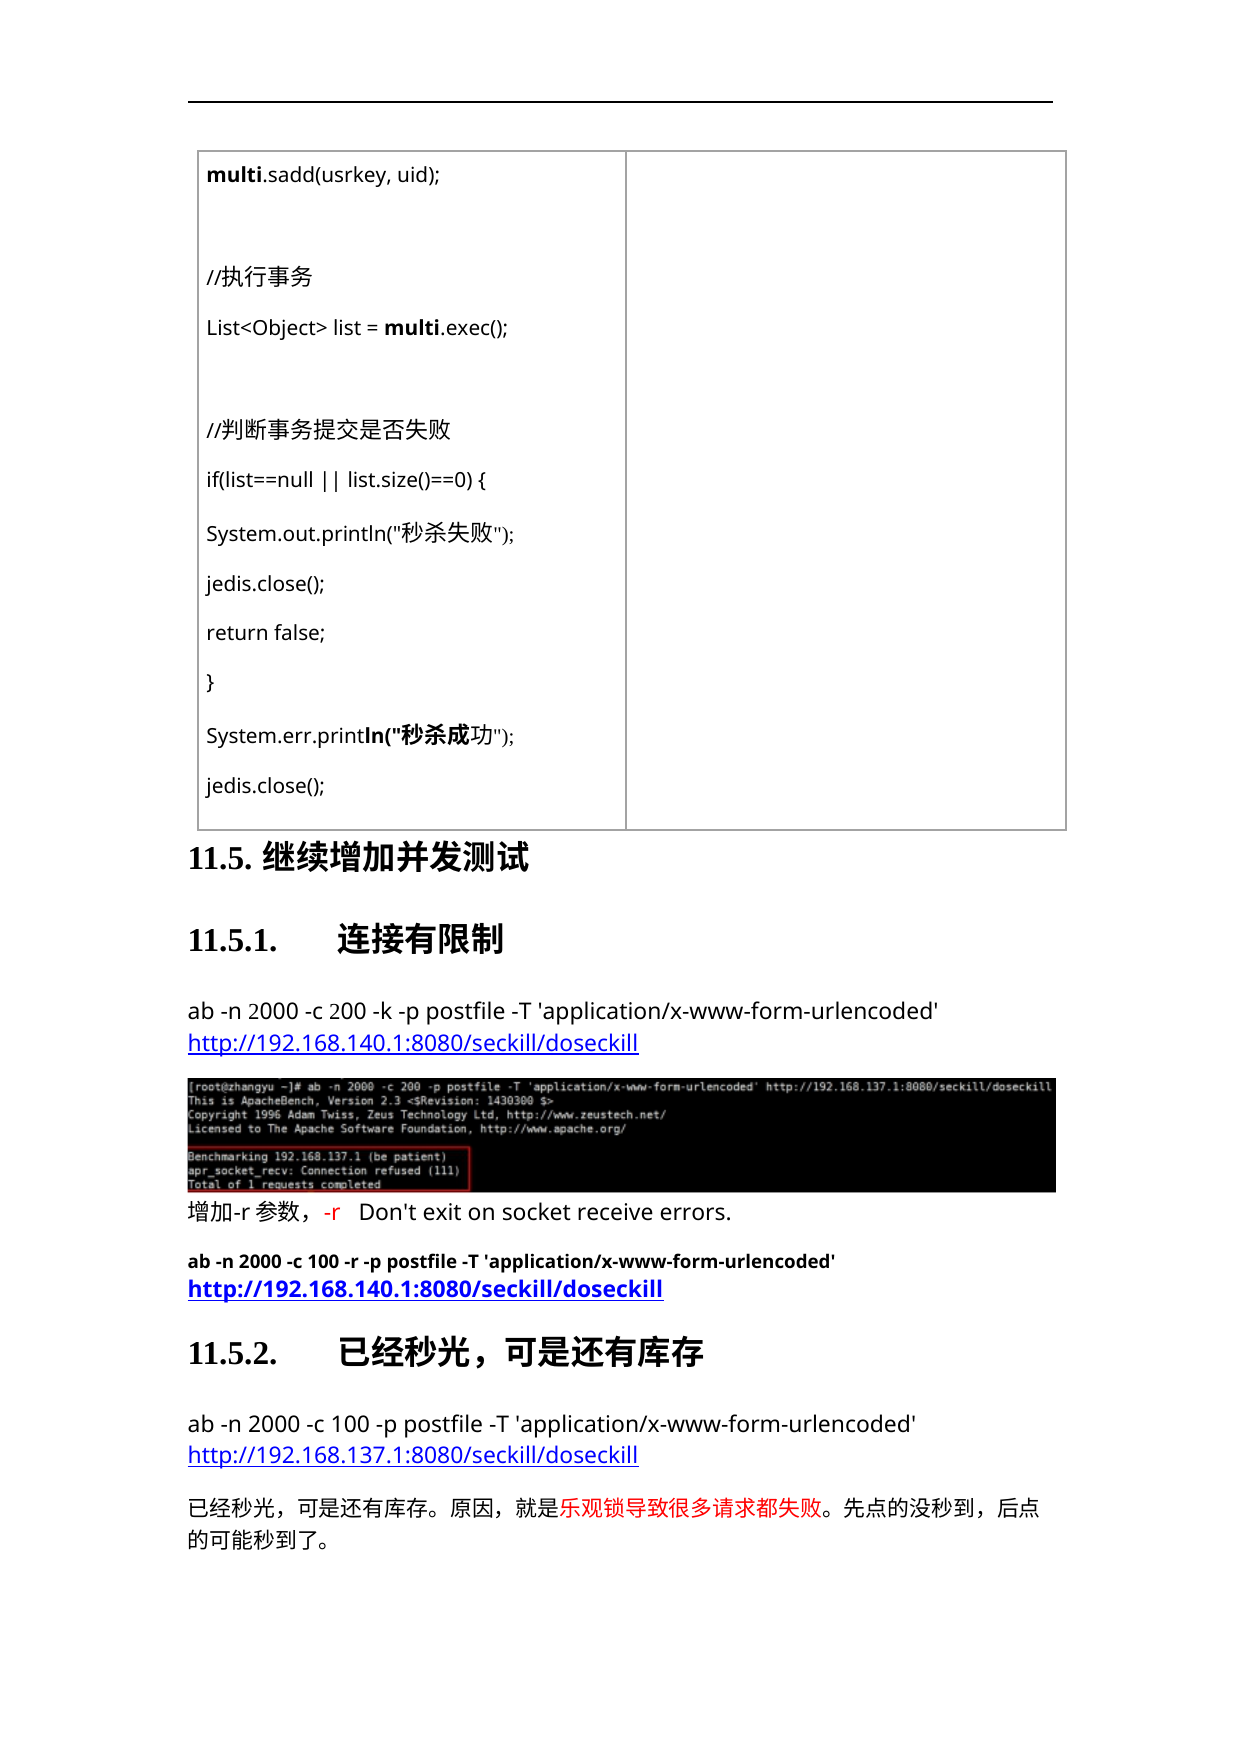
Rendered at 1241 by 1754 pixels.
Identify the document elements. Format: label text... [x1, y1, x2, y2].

text 增加-r参数，-r Don't exit on socket receive errors. [187, 1194, 1053, 1227]
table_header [199, 152, 625, 828]
text 已经秒光，可是还有库存。原因，就是乐观锁导致很多请求都失败。先点的没秒到，后点的可能秒到了。 [187, 1491, 1053, 1554]
list 已经秒光，可是还有库存 [187, 1326, 1053, 1374]
list 继续增加并发测试 [187, 831, 1053, 879]
text ab -n 2000 -c 100 -p postfile -T 'application/x-www-form-urlencoded' http://192.168.137.1:8080/seckill/doseckill [187, 1408, 1053, 1470]
text ab -n 2000 -c 200 -k -p postfile -T 'application/x-www-form-urlencoded' http://192.168.140.1:8080/seckill/doseckill [187, 995, 1053, 1058]
text ab -n 2000 -c 100 -r -p postfile -T 'application/x-www-form-urlencoded' http://192.168.140.1:8080/seckill/doseckill [187, 1248, 1053, 1305]
table_header [627, 152, 1065, 828]
picture [187, 1078, 1056, 1194]
list 连接有限制 [187, 913, 1053, 961]
